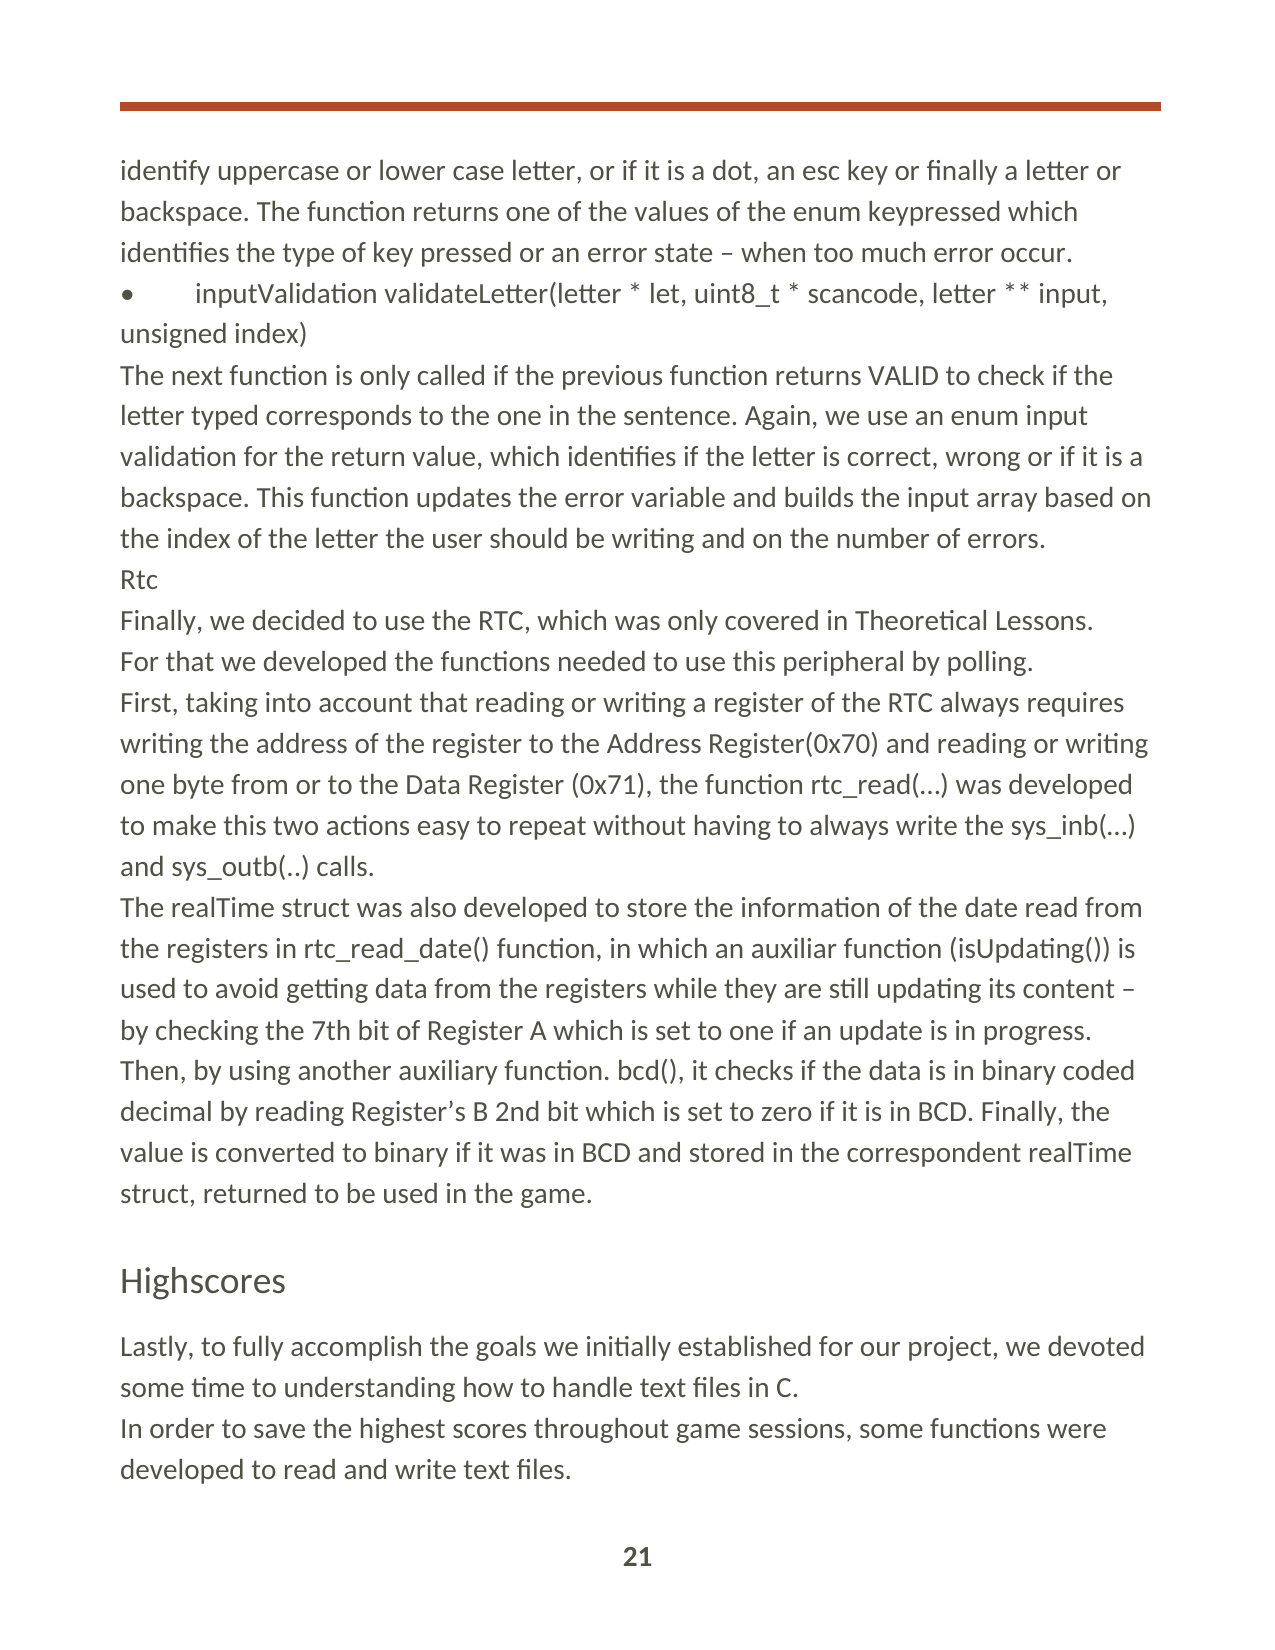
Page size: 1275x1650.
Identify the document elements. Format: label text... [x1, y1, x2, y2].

text Rtc [120, 561, 1155, 597]
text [120, 152, 1155, 269]
text For that we developed the functions needed to use this peripheral by polling. [120, 643, 1155, 679]
text • inputValidation validateLetter(letter * let, uint8_t * scancode, letter ** input, unsigned index) [120, 275, 1155, 351]
text The realTime struct was also developed to store the information of the date read from the registers in rtc_read_date() function, in which an auxiliar function (isUpdating()) is used to avoid getting data from the registers while they are still updating its content – by checking the 7th bit of Register A which is set to one if an update is in progress. [120, 889, 1155, 1047]
text Then, by using another auxiliary function. bcd(), it checks if the data is in binary coded decimal by reading Register’s B 2nd bit which is set to zero if it is in BCD. Finally, the value is converted to binary if it was in BCD and stored in the correspondent realTime struct, returned to be used in the game. [120, 1052, 1155, 1211]
text The next function is only called if the previous function returns VALID to check if the letter typed corresponds to the one in the sentence. Again, we use an enum input validation for the return value, which identifies if the letter is correct, wrong or if it is a backspace. This function updates the error variable and builds the input array based on the index of the letter the user should be writing and on the number of errors. [120, 357, 1155, 556]
text First, taking into account that reading or writing a register of the RTC always requires writing the address of the register to the Address Register(0x70) and reading or writing one byte from or to the Data Register (0x71), the function rtc_read(…) was developed to make this two actions easy to repeat without having to always write the sys_inb(…) and sys_outb(..) calls. [120, 684, 1155, 883]
text In order to save the highest scores throughout game sessions, some functions were developed to read and write text files. [120, 1410, 1155, 1486]
text Finally, we decided to use the RTC, which was only covered in Theoretical Lessons. [120, 602, 1155, 638]
subtitle Highscores [120, 1257, 1155, 1303]
text Lastly, to fully accomplish the goals we initially established for our project, we devoted some time to understanding how to handle text files in C. [120, 1328, 1155, 1404]
